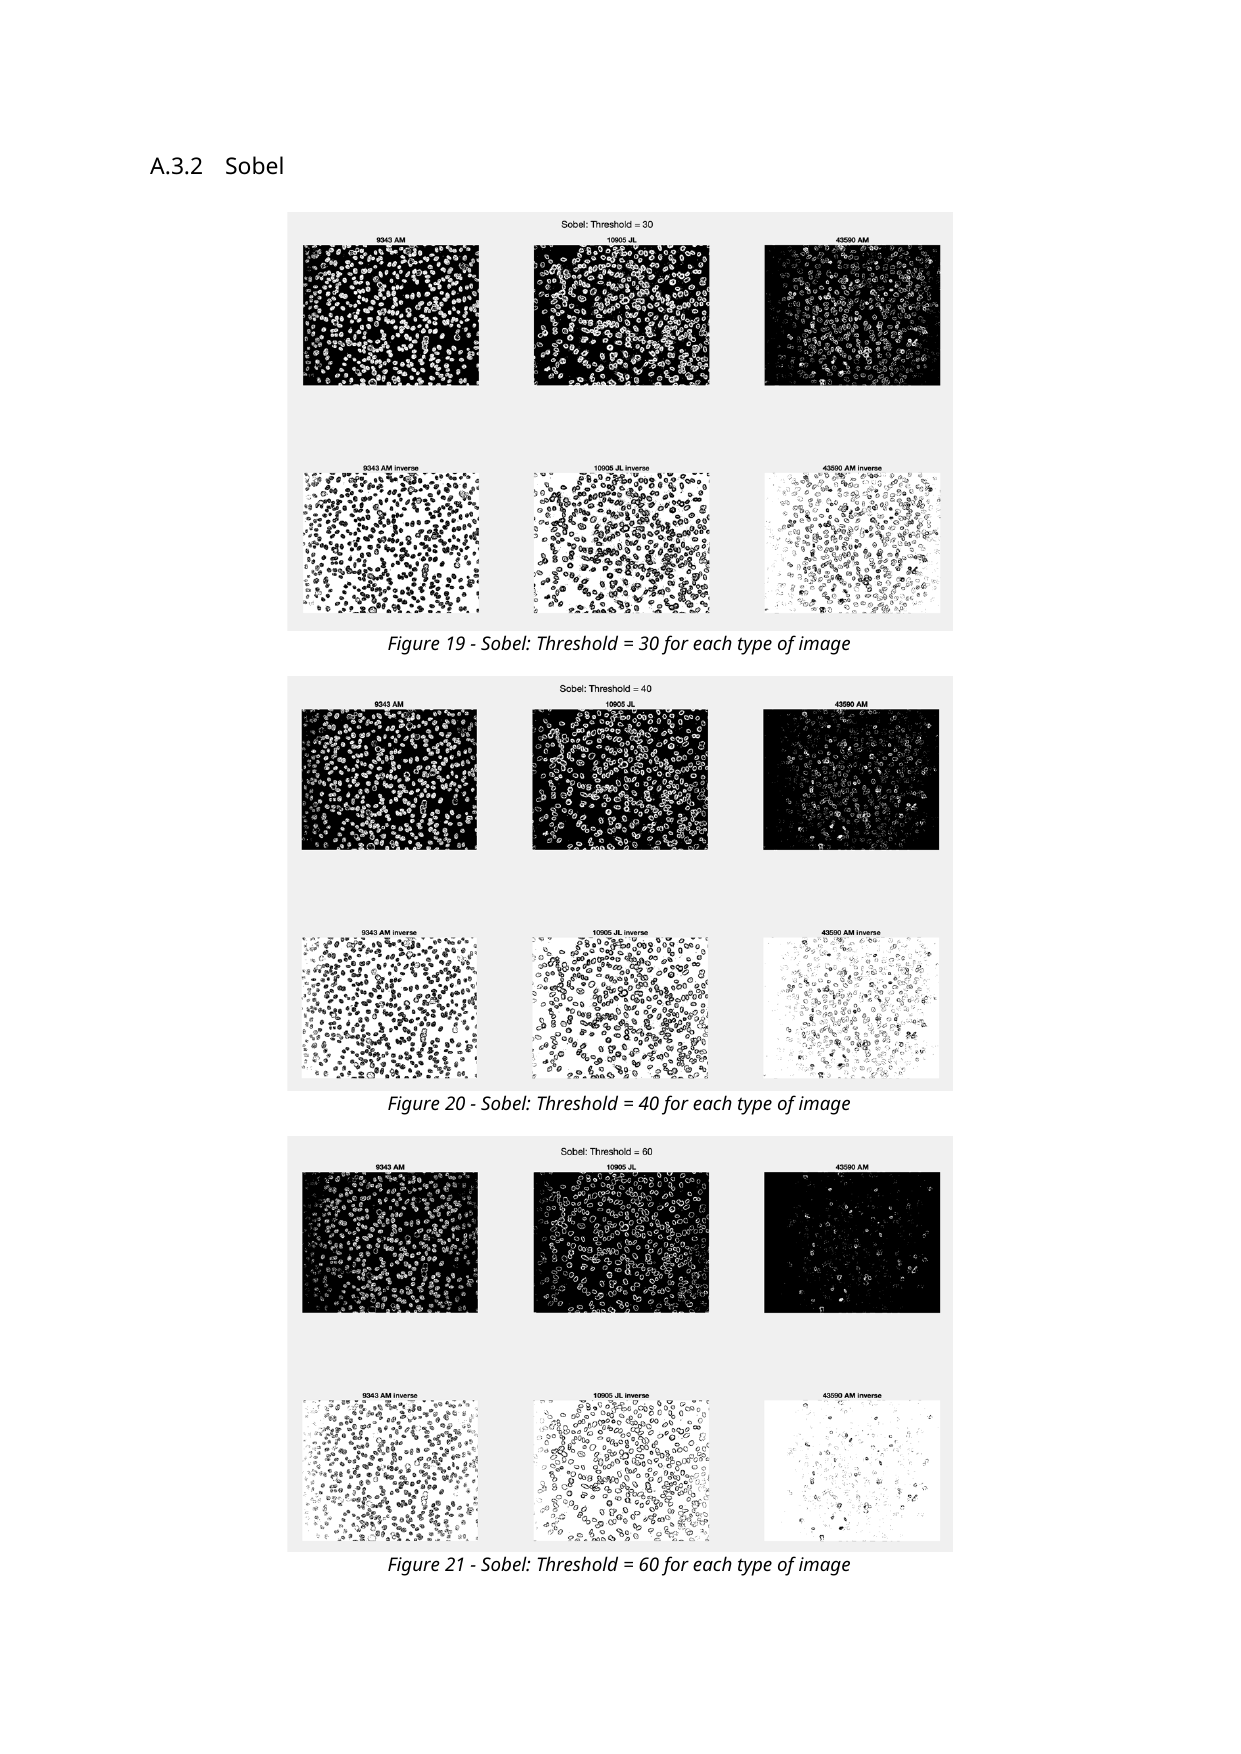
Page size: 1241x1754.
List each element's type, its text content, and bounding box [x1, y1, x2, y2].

picture [287, 212, 953, 631]
text Figure 20 - Sobel: Threshold = 40 for each type of image [150, 1090, 1090, 1116]
subtitle A.3.2 Sobel [150, 150, 1090, 181]
picture [287, 676, 953, 1091]
text Figure 19 - Sobel: Threshold = 30 for each type of image [150, 630, 1090, 656]
picture [287, 1136, 953, 1552]
text Figure 21 - Sobel: Threshold = 60 for each type of image [150, 1551, 1090, 1577]
